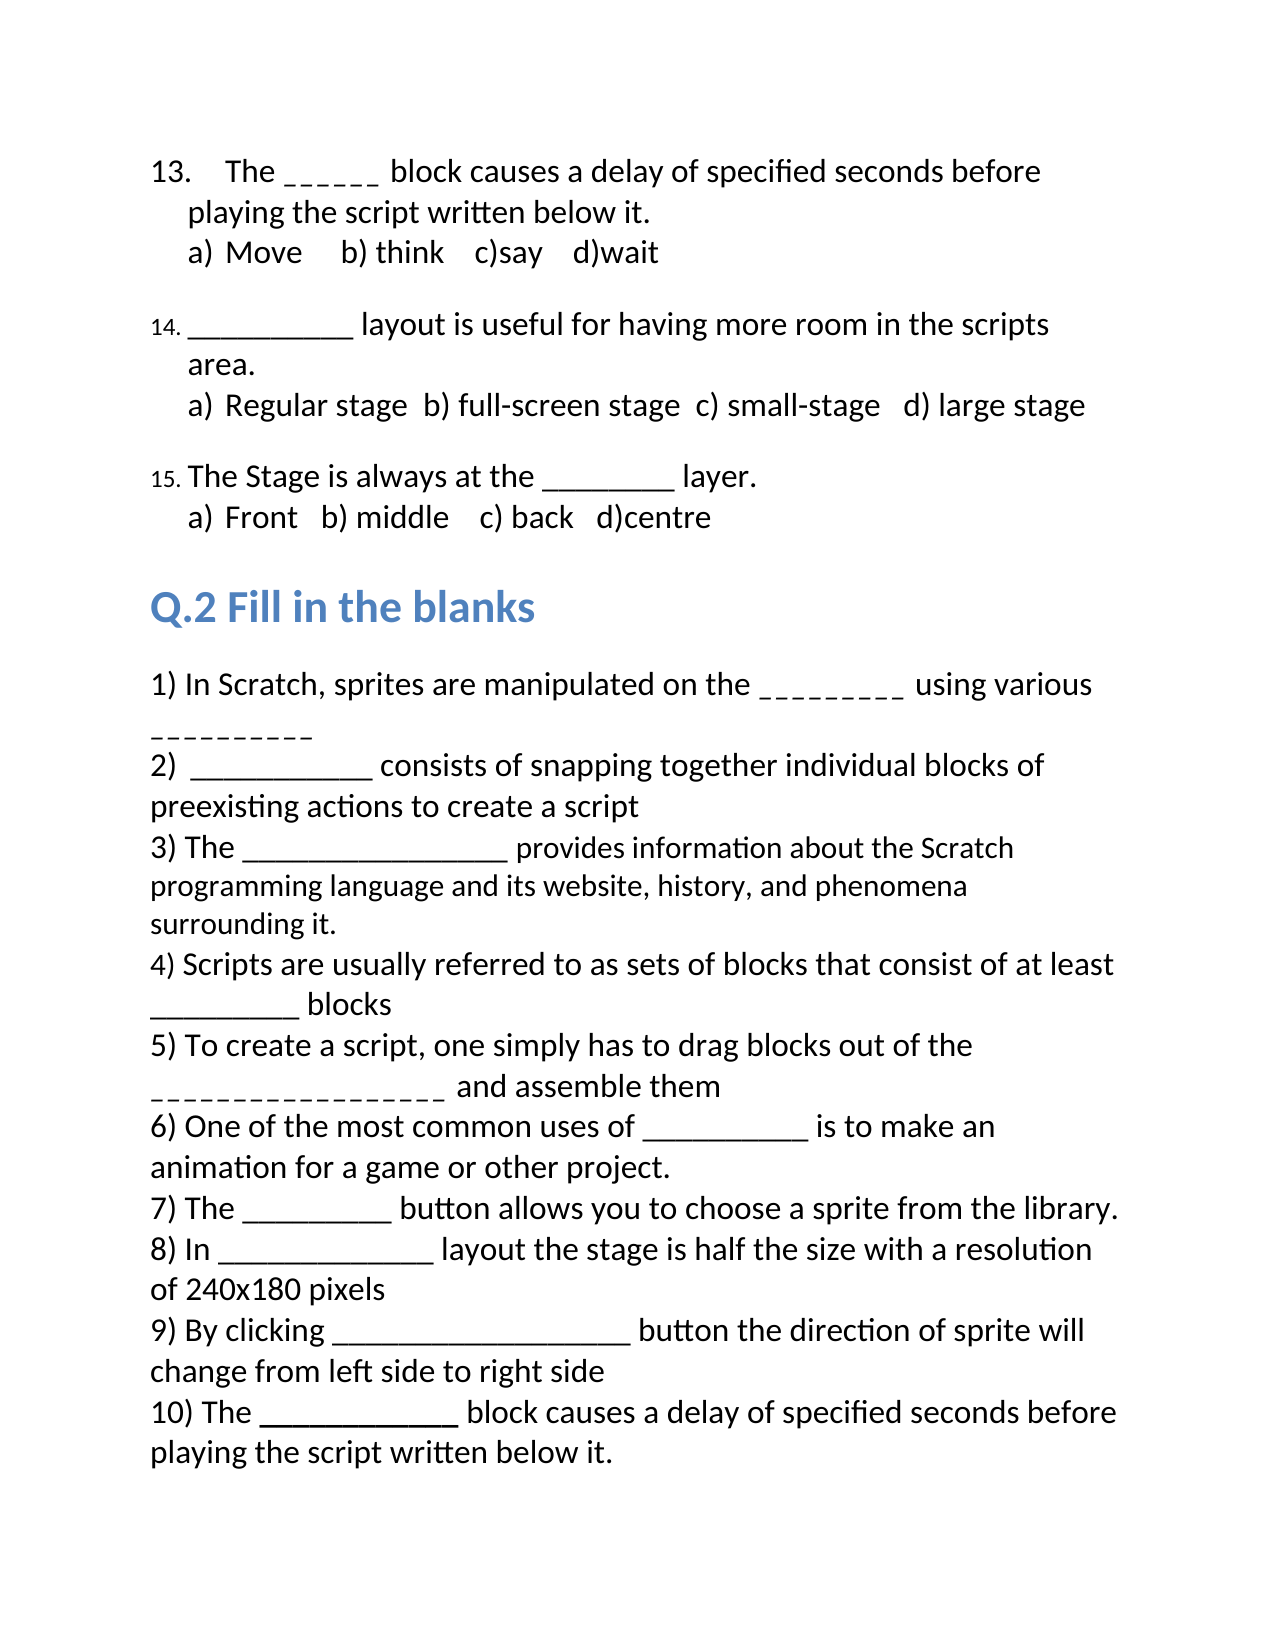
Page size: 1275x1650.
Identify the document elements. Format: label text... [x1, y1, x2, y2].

text 6) One of the most common uses of __________ is to make an animation for a game or other project. [150, 1106, 1125, 1187]
text 9) By clicking __________________ button the direction of sprite will change from left side to right side [150, 1309, 1125, 1391]
text 8) In _____________ layout the stage is half the size with a resolution of 240x180 pixels [150, 1228, 1125, 1309]
list Move b) think c)say d)wait [187, 231, 1125, 272]
list __________ layout is useful for having more room in the scripts area. [150, 303, 1125, 384]
list The Stage is always at the ________ layer. [150, 455, 1125, 496]
text 2) ___________ consists of snapping together individual blocks of preexisting actions to create a script [150, 744, 1125, 826]
text 5) To create a script, one simply has to drag blocks out of the __________________ and assemble them [150, 1024, 1125, 1106]
text 3) The ________________ provides information about the Scratch programming language and its website, history, and phenomena surrounding it. [150, 826, 1125, 943]
list Regular stage b) full-screen stage c) small-stage d) large stage [187, 384, 1125, 425]
text Q.2 Fill in the blanks [150, 578, 1125, 633]
text 7) The _________ button allows you to choose a sprite from the library. [150, 1187, 1125, 1228]
text 1) In Scratch, sprites are manipulated on the _________ using various __________ [150, 663, 1125, 744]
text 4) Scripts are usually referred to as sets of blocks that consist of at least _________ blocks [150, 943, 1125, 1024]
text 10) The ____________ block causes a delay of specified seconds before playing the script written below it. [150, 1391, 1125, 1472]
list The ______ block causes a delay of specified seconds before playing the script written below it. [150, 150, 1125, 231]
list Front b) middle c) back d)centre [187, 496, 1125, 537]
